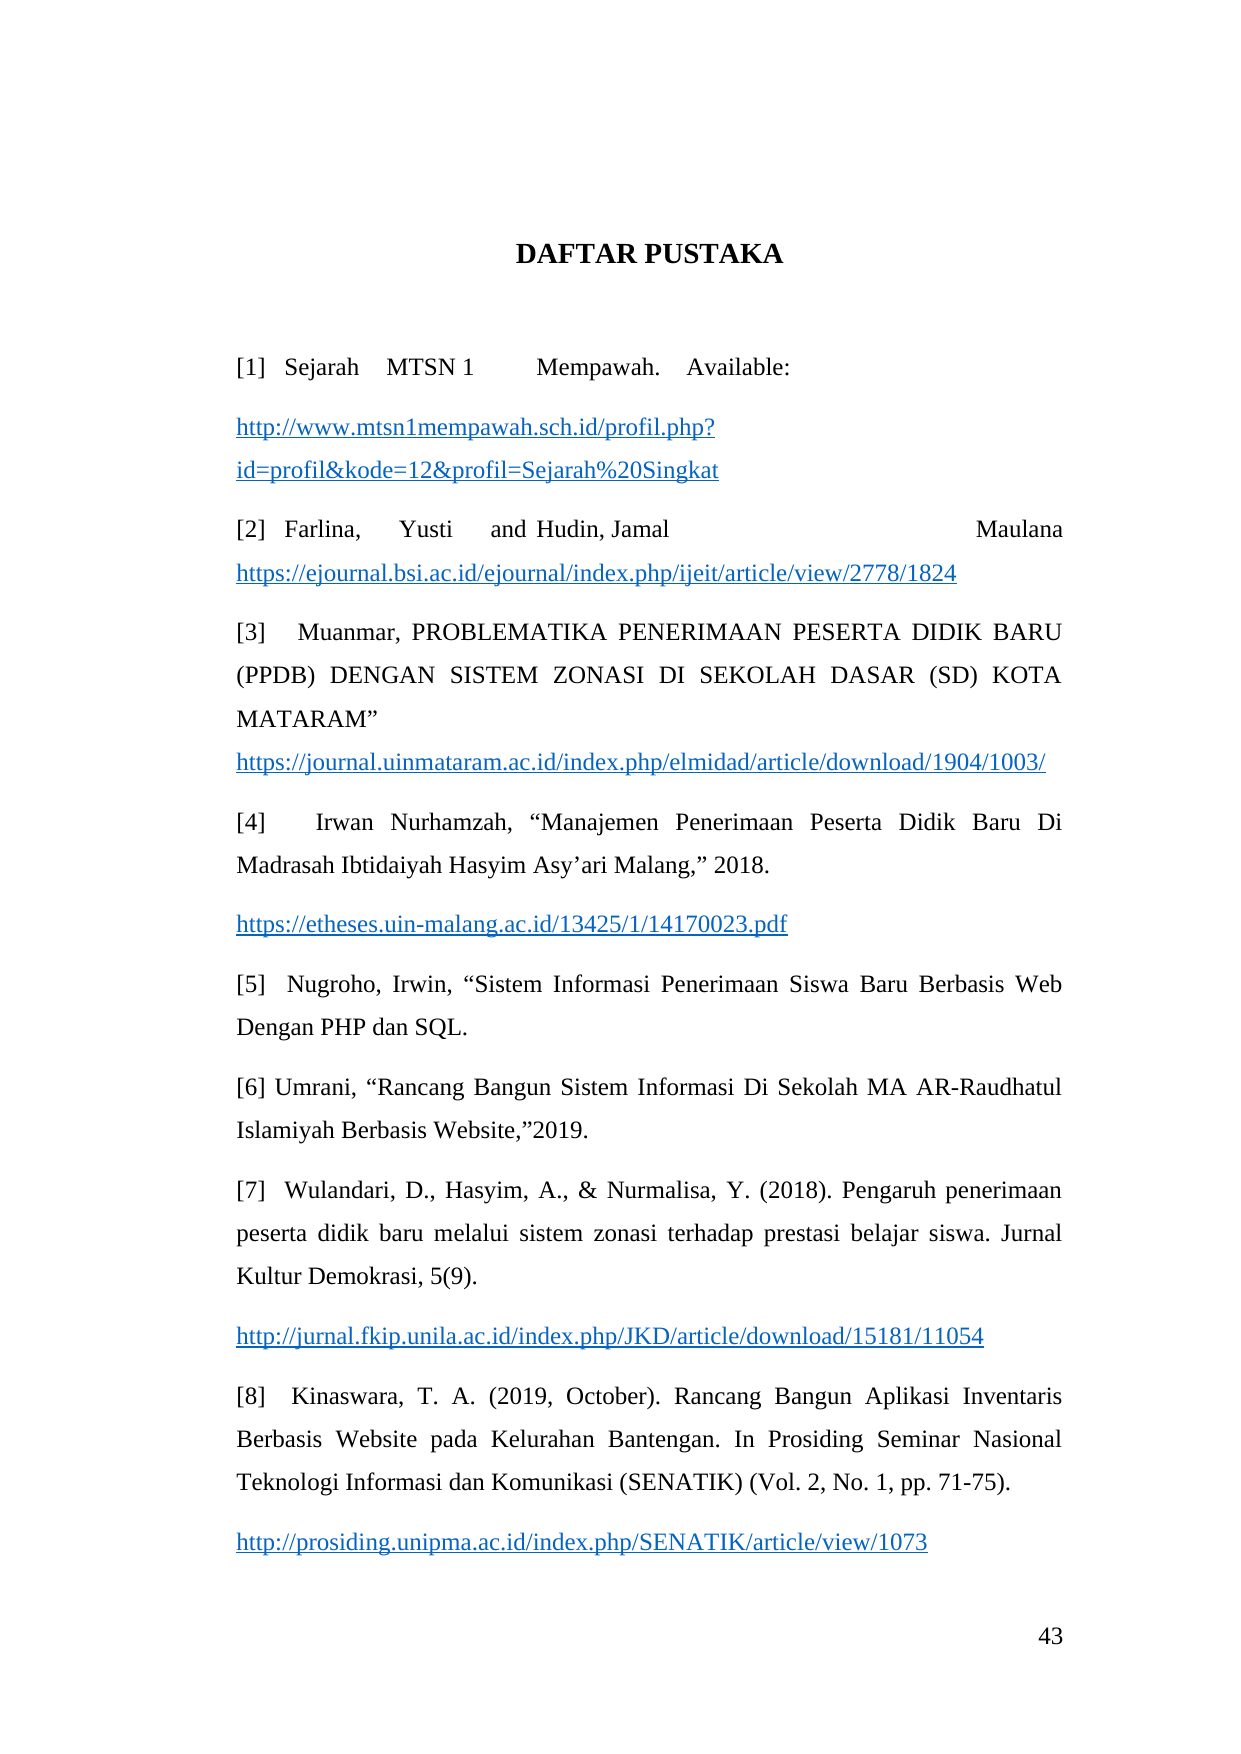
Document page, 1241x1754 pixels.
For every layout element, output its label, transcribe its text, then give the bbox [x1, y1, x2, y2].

text [4] Irwan Nurhamzah, “Manajemen Penerimaan Peserta Didik Baru Di Madrasah Ibtidaiyah Hasyim Asy’ari Malang,” 2018. [236, 807, 1063, 878]
text http://prosiding.unipma.ac.id/index.php/SENATIK/article/view/1073 [236, 1527, 1063, 1556]
text http://jurnal.fkip.unila.ac.id/index.php/JKD/article/download/15181/11054 [236, 1321, 1063, 1350]
text [2] Farlina, Yusti and Hudin, Jamal Maulana https://ejournal.bsi.ac.id/ejournal/index.php/ijeit/article/view/2778/1824 [236, 514, 1063, 586]
text [3] Muanmar, PROBLEMATIKA PENERIMAAN PESERTA DIDIK BARU (PPDB) DENGAN SISTEM ZONASI DI SEKOLAH DASAR (SD) KOTA MATARAM” https://journal.uinmataram.ac.id/index.php/elmidad/article/download/1904/1003/ [236, 617, 1063, 776]
subtitle DAFTAR PUSTAKA [236, 236, 1063, 270]
text [8] Kinaswara, T. A. (2019, October). Rancang Bangun Aplikasi Inventaris Berbasis Website pada Kelurahan Bantengan. In Prosiding Seminar Nasional Teknologi Informasi dan Komunikasi (SENATIK) (Vol. 2, No. 1, pp. 71-75). [236, 1381, 1063, 1496]
text https://etheses.uin-malang.ac.id/13425/1/14170023.pdf [236, 909, 1063, 938]
text [7] Wulandari, D., Hasyim, A., & Nurmalisa, Y. (2018). Pengaruh penerimaan peserta didik baru melalui sistem zonasi terhadap prestasi belajar siswa. Jurnal Kultur Demokrasi, 5(9). [236, 1175, 1063, 1290]
text [6] Umrani, “Rancang Bangun Sistem Informasi Di Sekolah MA AR-Raudhatul Islamiyah Berbasis Website,”2019. [236, 1072, 1063, 1144]
text [1] Sejarah MTSN 1 Mempawah. Available: [236, 352, 1063, 381]
text http://www.mtsn1mempawah.sch.id/profil.php?id=profil&kode=12&profil=Sejarah%20Singkat [236, 412, 1063, 483]
text [5] Nugroho, Irwin, “Sistem Informasi Penerimaan Siswa Baru Berbasis Web Dengan PHP dan SQL. [236, 969, 1063, 1041]
